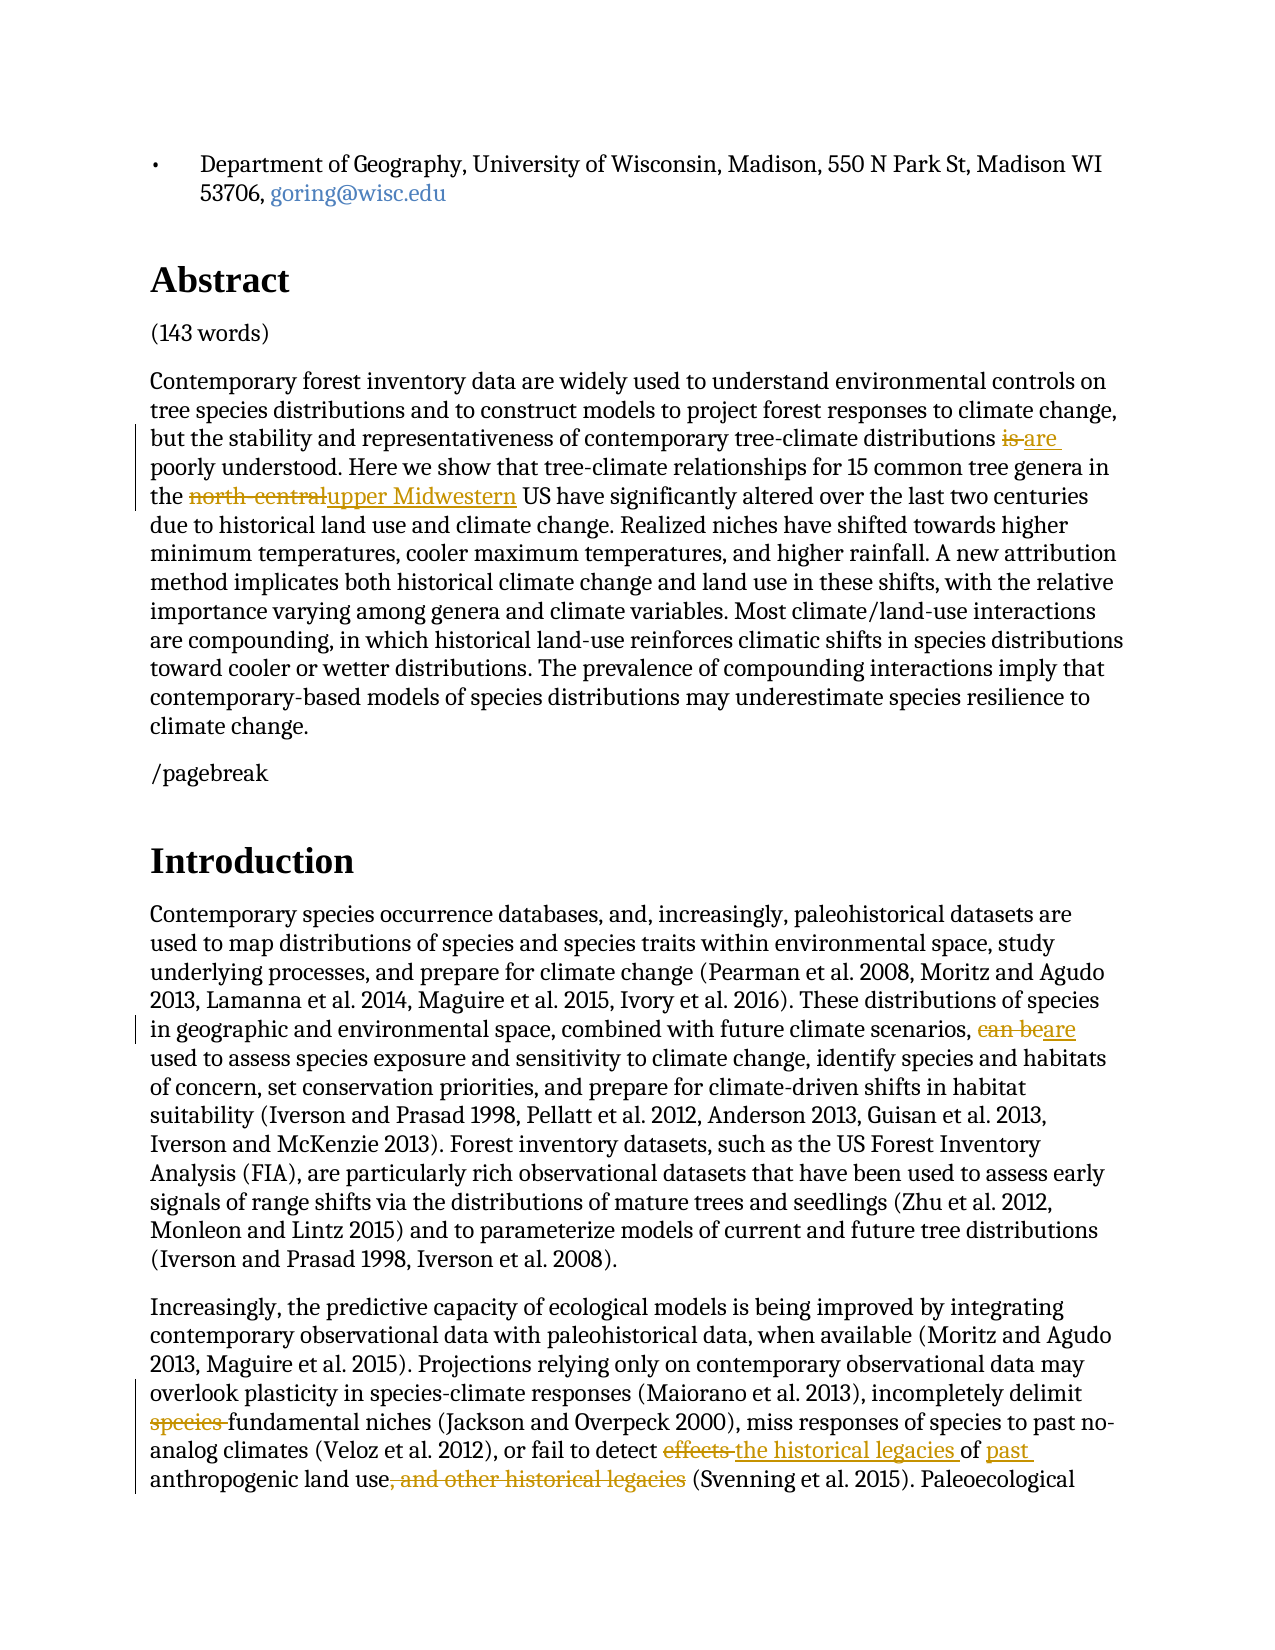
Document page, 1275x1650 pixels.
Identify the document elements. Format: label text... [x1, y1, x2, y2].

text /pagebreak [150, 759, 1125, 788]
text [150, 1292, 1125, 1494]
text (143 words) [150, 319, 1125, 348]
text Contemporary species occurrence databases, and, increasingly, paleohistorical datasets are used to map distributions of species and species traits within environmental space, study underlying processes, and prepare for climate change (Pearman et al. 2008, Moritz and Agudo 2013, Lamanna et al. 2014, Maguire et al. 2015, Ivory et al. 2016). These distributions of species in geographic and environmental space, combined with future climate scenarios, used to assess species exposure and sensitivity to climate change, identify species and habitats of concern, set conservation priorities, and prepare for climate-driven shifts in habitat suitability (Iverson and Prasad 1998, Pellatt et al. 2012, Anderson 2013, Guisan et al. 2013, Iverson and McKenzie 2013). Forest inventory datasets, such as the US Forest Inventory Analysis (FIA), are particularly rich observational datasets that have been used to assess early signals of range shifts via the distributions of mature trees and seedlings (Zhu et al. 2012, Monleon and Lintz 2015) and to parameterize models of current and future tree distributions (Iverson and Prasad 1998, Iverson et al. 2008). [150, 900, 1125, 1274]
text Contemporary forest inventory data are widely used to understand environmental controls on tree species distributions and to construct models to project forest responses to climate change, but the stability and representativeness of contemporary tree-climate distributions poorly understood. Here we show that tree-climate relationships for 15 common tree genera in the US have significantly altered over the last two centuries due to historical land use and climate change. Realized niches have shifted towards higher minimum temperatures, cooler maximum temperatures, and higher rainfall. A new attribution method implicates both historical climate change and land use in these shifts, with the relative importance varying among genera and climate variables. Most climate/land-use interactions are compounding, in which historical land-use reinforces climatic shifts in species distributions toward cooler or wetter distributions. The prevalence of compounding interactions imply that contemporary-based models of species distributions may underestimate species resilience to climate change. [150, 367, 1125, 741]
subtitle Introduction [150, 838, 1125, 881]
list Department of Geography, University of Wisconsin, Madison, 550 N Park St, Madison WI 53706, goring@wisc.edu [150, 150, 1125, 207]
subtitle Abstract [150, 257, 1125, 301]
